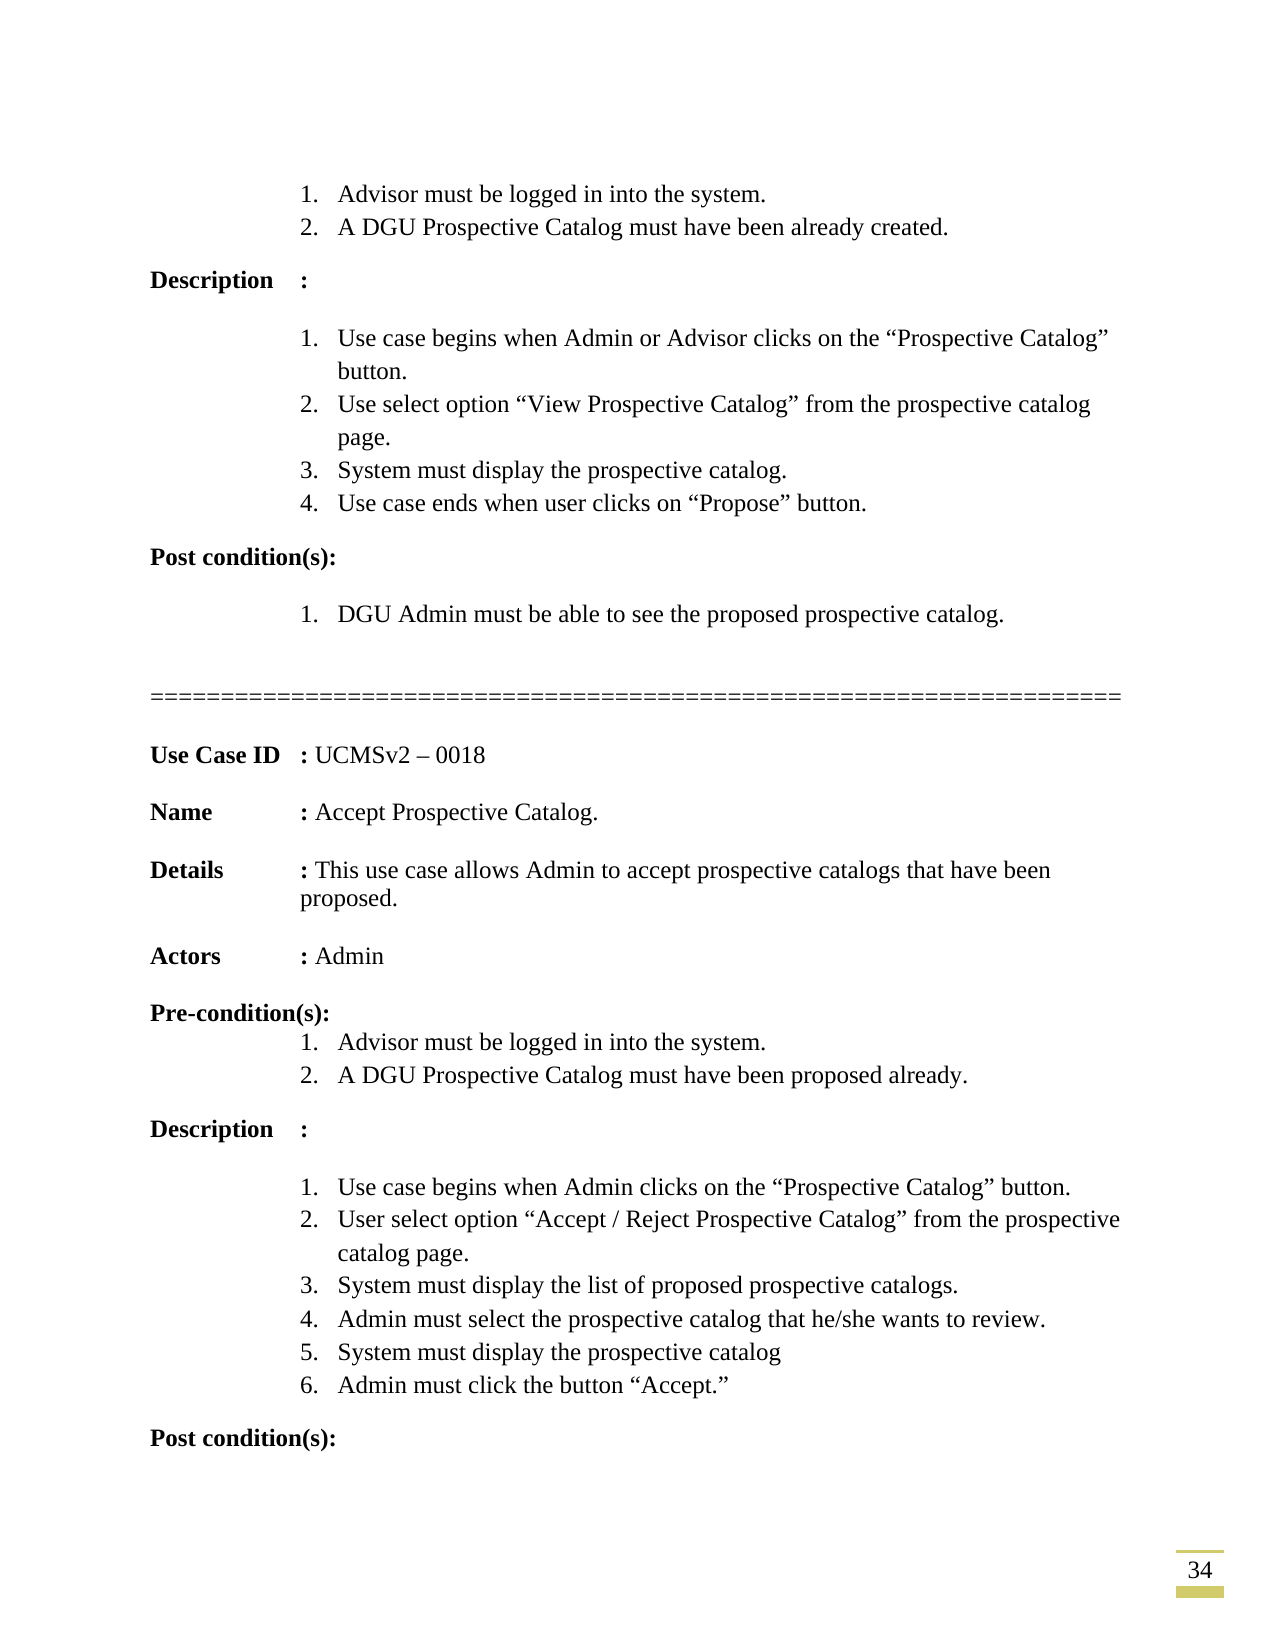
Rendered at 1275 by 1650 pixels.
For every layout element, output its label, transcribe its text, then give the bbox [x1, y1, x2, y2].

list A DGU Prospective Catalog must have been already created. [300, 212, 1125, 241]
list Use case begins when Admin clicks on the “Prospective Catalog” button. [300, 1172, 1125, 1200]
list System must display the prospective catalog. [300, 455, 1125, 484]
text Actors : Admin [150, 941, 1125, 970]
list DGU Admin must be able to see the proposed prospective catalog. [300, 599, 1125, 628]
list Use case begins when Admin or Advisor clicks on the “Prospective Catalog” button. [300, 323, 1125, 385]
text Pre-condition(s): [150, 998, 1125, 1027]
list Advisor must be logged in into the system. [300, 179, 1125, 207]
text Description : [150, 1114, 1125, 1143]
list Admin must click the button “Accept.” [300, 1370, 1125, 1398]
list User select option “Accept / Reject Prospective Catalog” from the prospective catalog page. [300, 1204, 1125, 1266]
text ===================================================================== [150, 682, 1125, 711]
text Description : [150, 266, 1125, 294]
text Name : Accept Prospective Catalog. [150, 797, 1125, 826]
list System must display the prospective catalog [300, 1337, 1125, 1365]
text Post condition(s): [150, 542, 1125, 571]
list Advisor must be logged in into the system. [300, 1027, 1125, 1056]
list Use select option “View Prospective Catalog” from the prospective catalog page. [300, 389, 1125, 451]
list Use case ends when user clicks on “Propose” button. [300, 488, 1125, 517]
text Use Case ID : UCMSv2 – 0018 [150, 740, 1125, 768]
list System must display the list of proposed prospective catalogs. [300, 1271, 1125, 1299]
list Admin must select the prospective catalog that he/she wants to review. [300, 1304, 1125, 1332]
text Details : This use case allows Admin to accept prospective catalogs that have been proposed. [150, 855, 1125, 912]
list A DGU Prospective Catalog must have been proposed already. [300, 1060, 1125, 1089]
text Post condition(s): [150, 1423, 1125, 1452]
